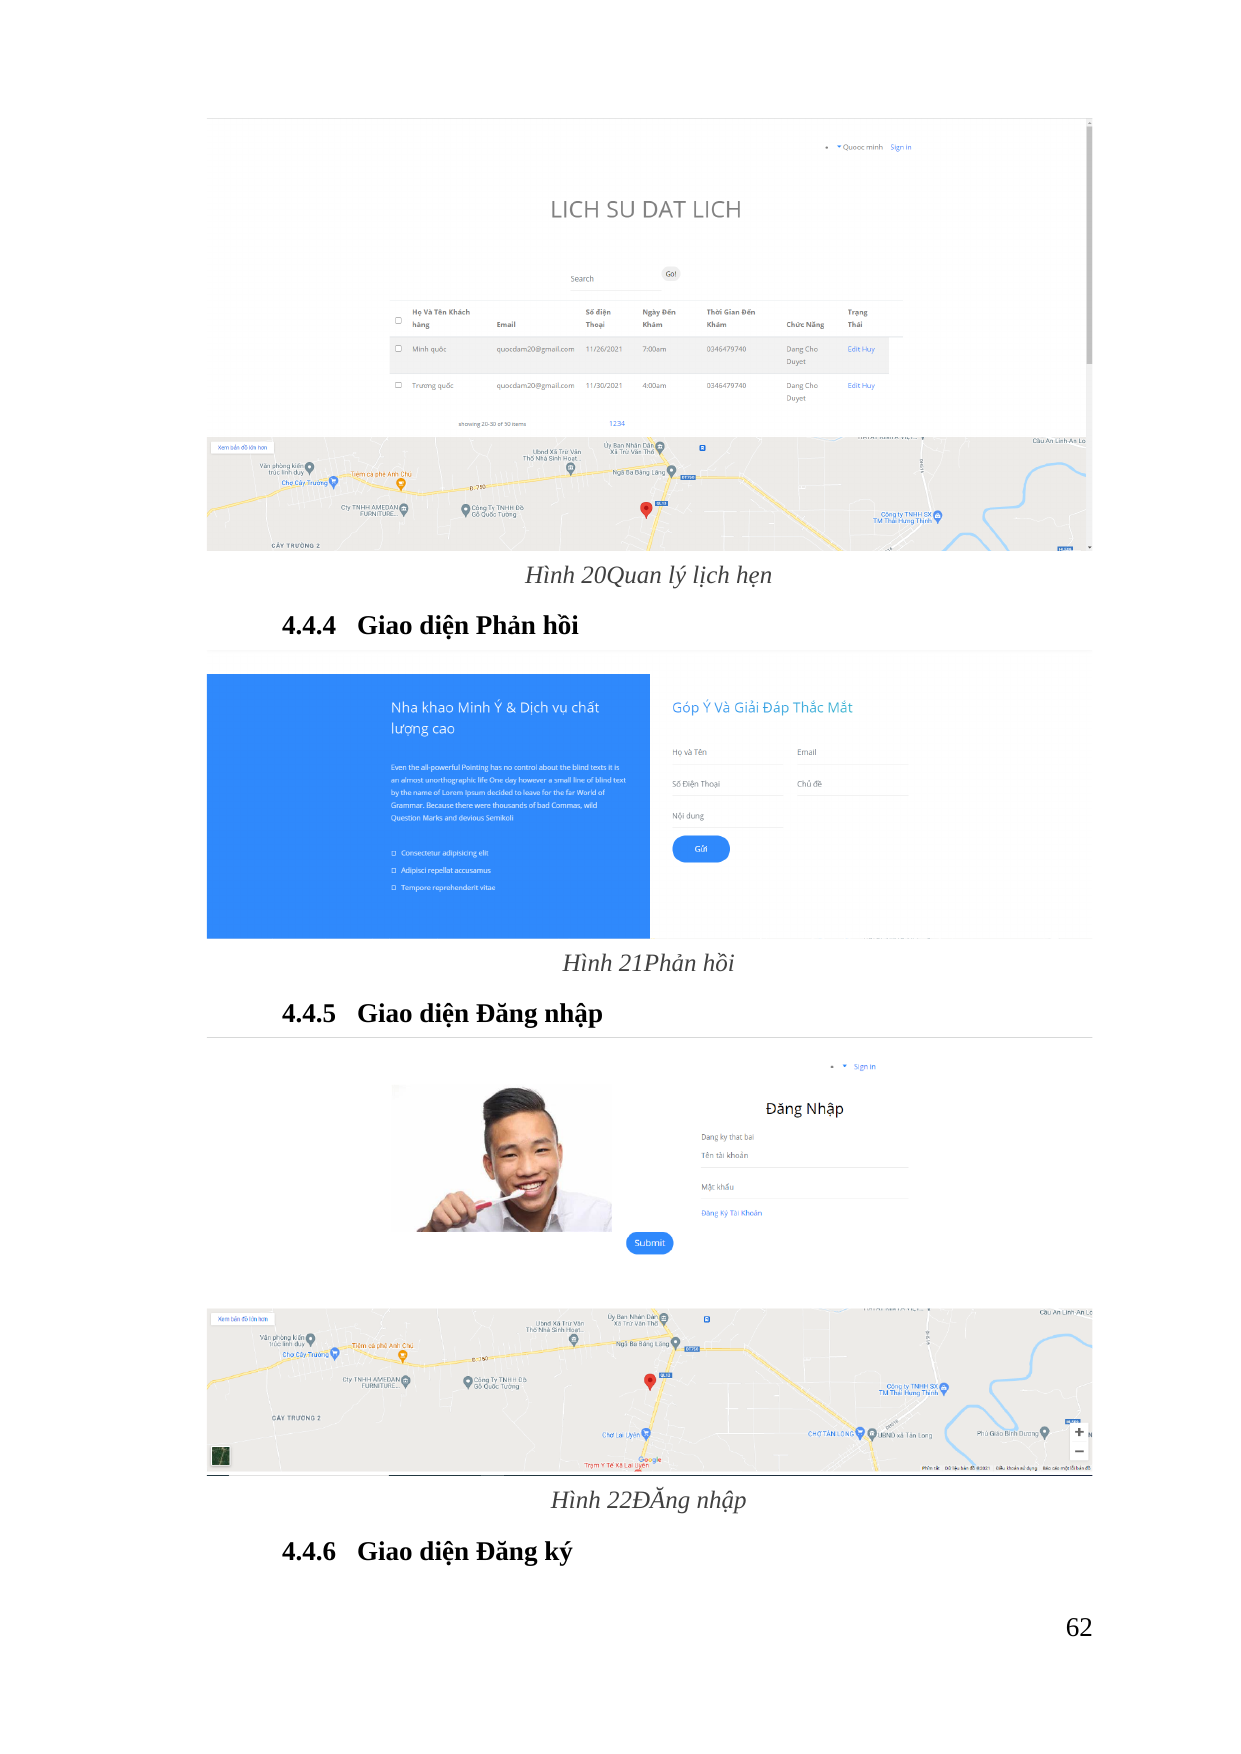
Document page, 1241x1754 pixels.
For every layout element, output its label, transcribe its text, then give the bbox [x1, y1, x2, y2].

subtitle Giao diện Đăng ký [282, 1535, 1092, 1566]
subtitle Giao diện Phản hồi [282, 609, 1092, 641]
picture [206, 1037, 1093, 1476]
subtitle Giao diện Đăng nhập [282, 997, 1092, 1028]
